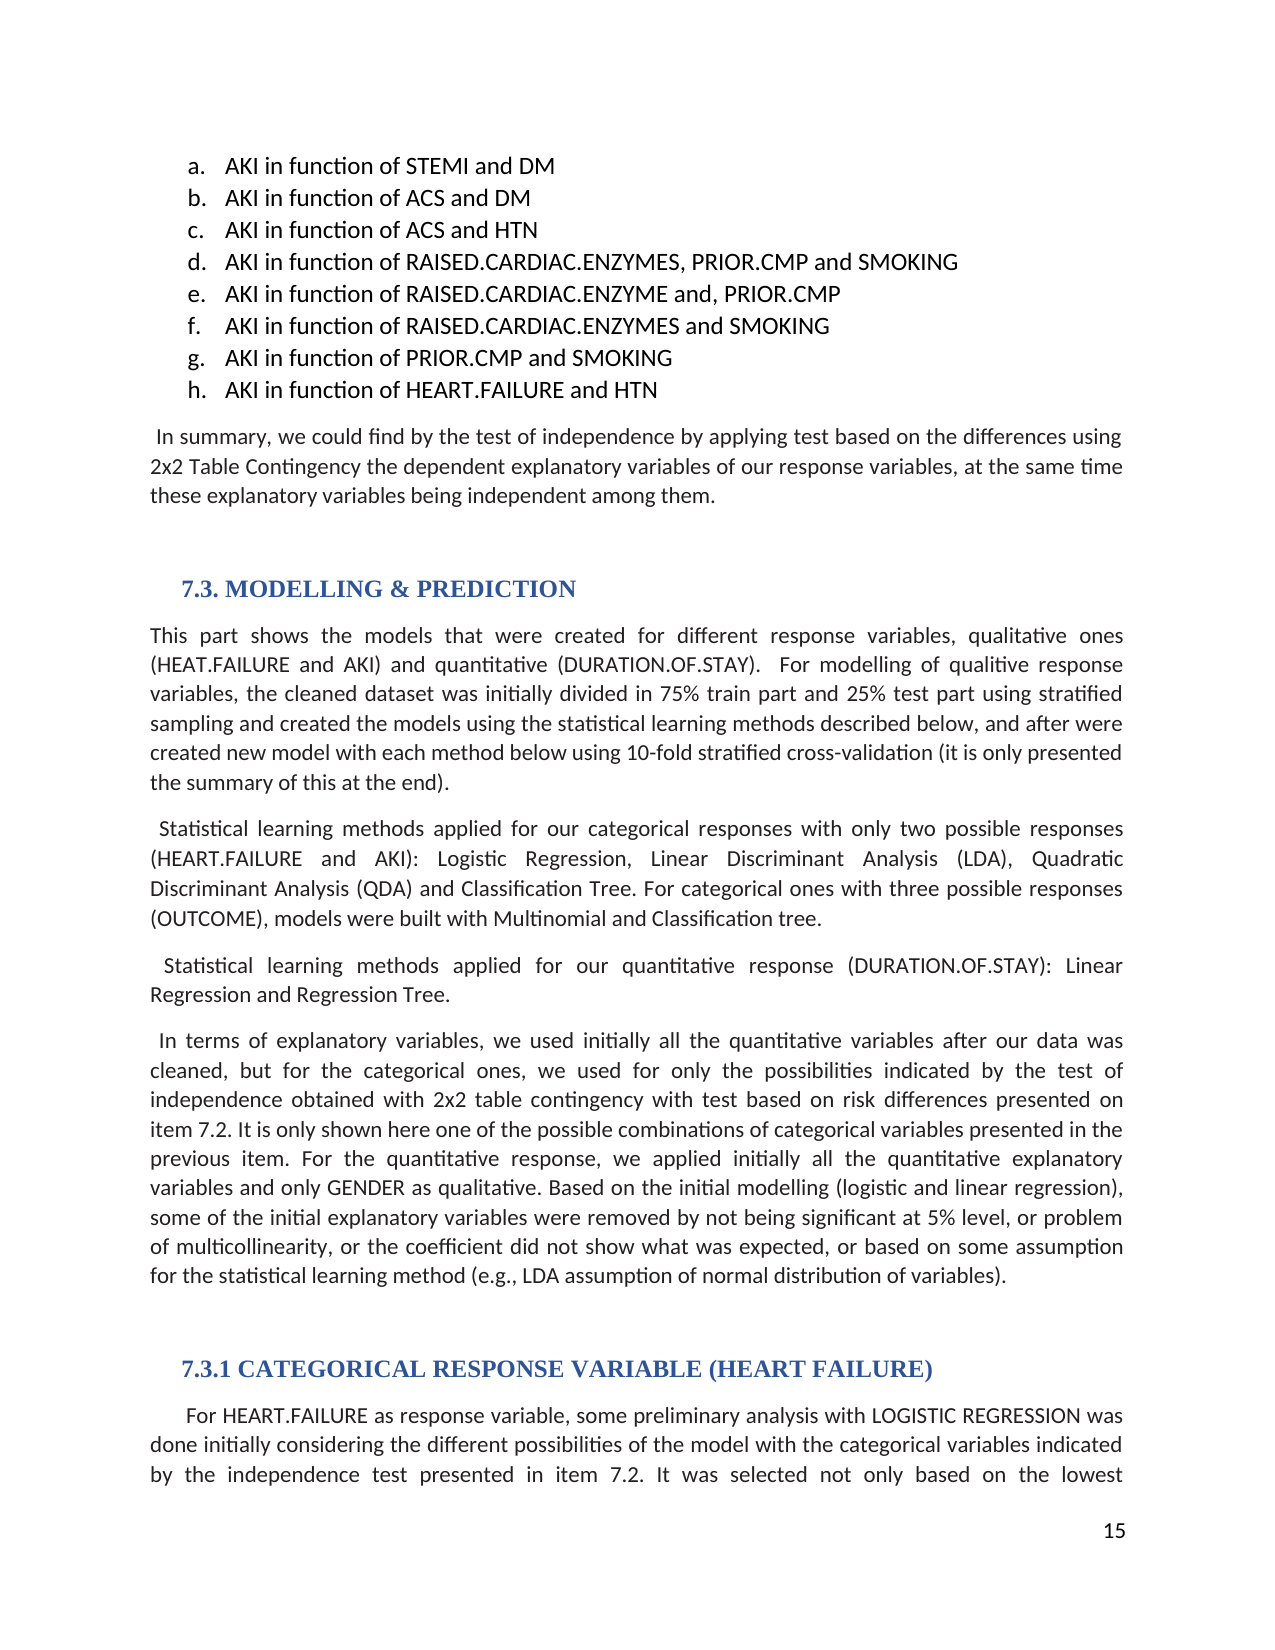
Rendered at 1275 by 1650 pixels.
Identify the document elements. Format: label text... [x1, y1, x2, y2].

list AKI in function of ACS and DM [187, 182, 1125, 212]
list AKI in function of STEMI and DM [187, 150, 1125, 181]
list AKI in function of RAISED.CARDIAC.ENZYMES and SMOKING [187, 310, 1125, 340]
text This part shows the models that were created for different response variables, qualitative ones (HEAT.FAILURE and AKI) and quantitative (DURATION.OF.STAY). For modelling of qualitive response variables, the cleaned dataset was initially divided in 75% train part and 25% test part using stratified sampling and created the models using the statistical learning methods described below, and after were created new model with each method below using 10-fold stratified cross-validation (it is only presented the summary of this at the end). [150, 621, 1125, 796]
text Statistical learning methods applied for our categorical responses with only two possible responses (HEART.FAILURE and AKI): Logistic Regression, Linear Discriminant Analysis (LDA), Quadratic Discriminant Analysis (QDA) and Classification Tree. For categorical ones with three possible responses (OUTCOME), models were built with Multinomial and Classification tree. [150, 814, 1125, 932]
text 7.3.1 CATEGORICAL RESPONSE VARIABLE (HEART FAILURE) [150, 1354, 1125, 1383]
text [150, 1401, 1125, 1488]
list AKI in function of ACS and HTN [187, 214, 1125, 244]
text In summary, we could find by the test of independence by applying test based on the differences using 2x2 Table Contingency the dependent explanatory variables of our response variables, at the same time these explanatory variables being independent among them. [150, 422, 1125, 509]
list AKI in function of PRIOR.CMP and SMOKING [187, 342, 1125, 372]
list AKI in function of HEART.FAILURE and HTN [187, 374, 1125, 404]
text In terms of explanatory variables, we used initially all the quantitative variables after our data was cleaned, but for the categorical ones, we used for only the possibilities indicated by the test of independence obtained with 2x2 table contingency with test based on risk differences presented on item 7.2. It is only shown here one of the possible combinations of categorical variables presented in the previous item. For the quantitative response, we applied initially all the quantitative explanatory variables and only GENDER as qualitative. Based on the initial modelling (logistic and linear regression), some of the initial explanatory variables were removed by not being significant at 5% level, or problem of multicollinearity, or the coefficient did not show what was expected, or based on some assumption for the statistical learning method (e.g., LDA assumption of normal distribution of variables). [150, 1027, 1125, 1290]
list AKI in function of RAISED.CARDIAC.ENZYME and, PRIOR.CMP [187, 278, 1125, 308]
list AKI in function of RAISED.CARDIAC.ENZYMES, PRIOR.CMP and SMOKING [187, 246, 1125, 276]
text 7.3. MODELLING & PREDICTION [150, 574, 1125, 603]
text Statistical learning methods applied for our quantitative response (DURATION.OF.STAY): Linear Regression and Regression Tree. [150, 951, 1125, 1009]
